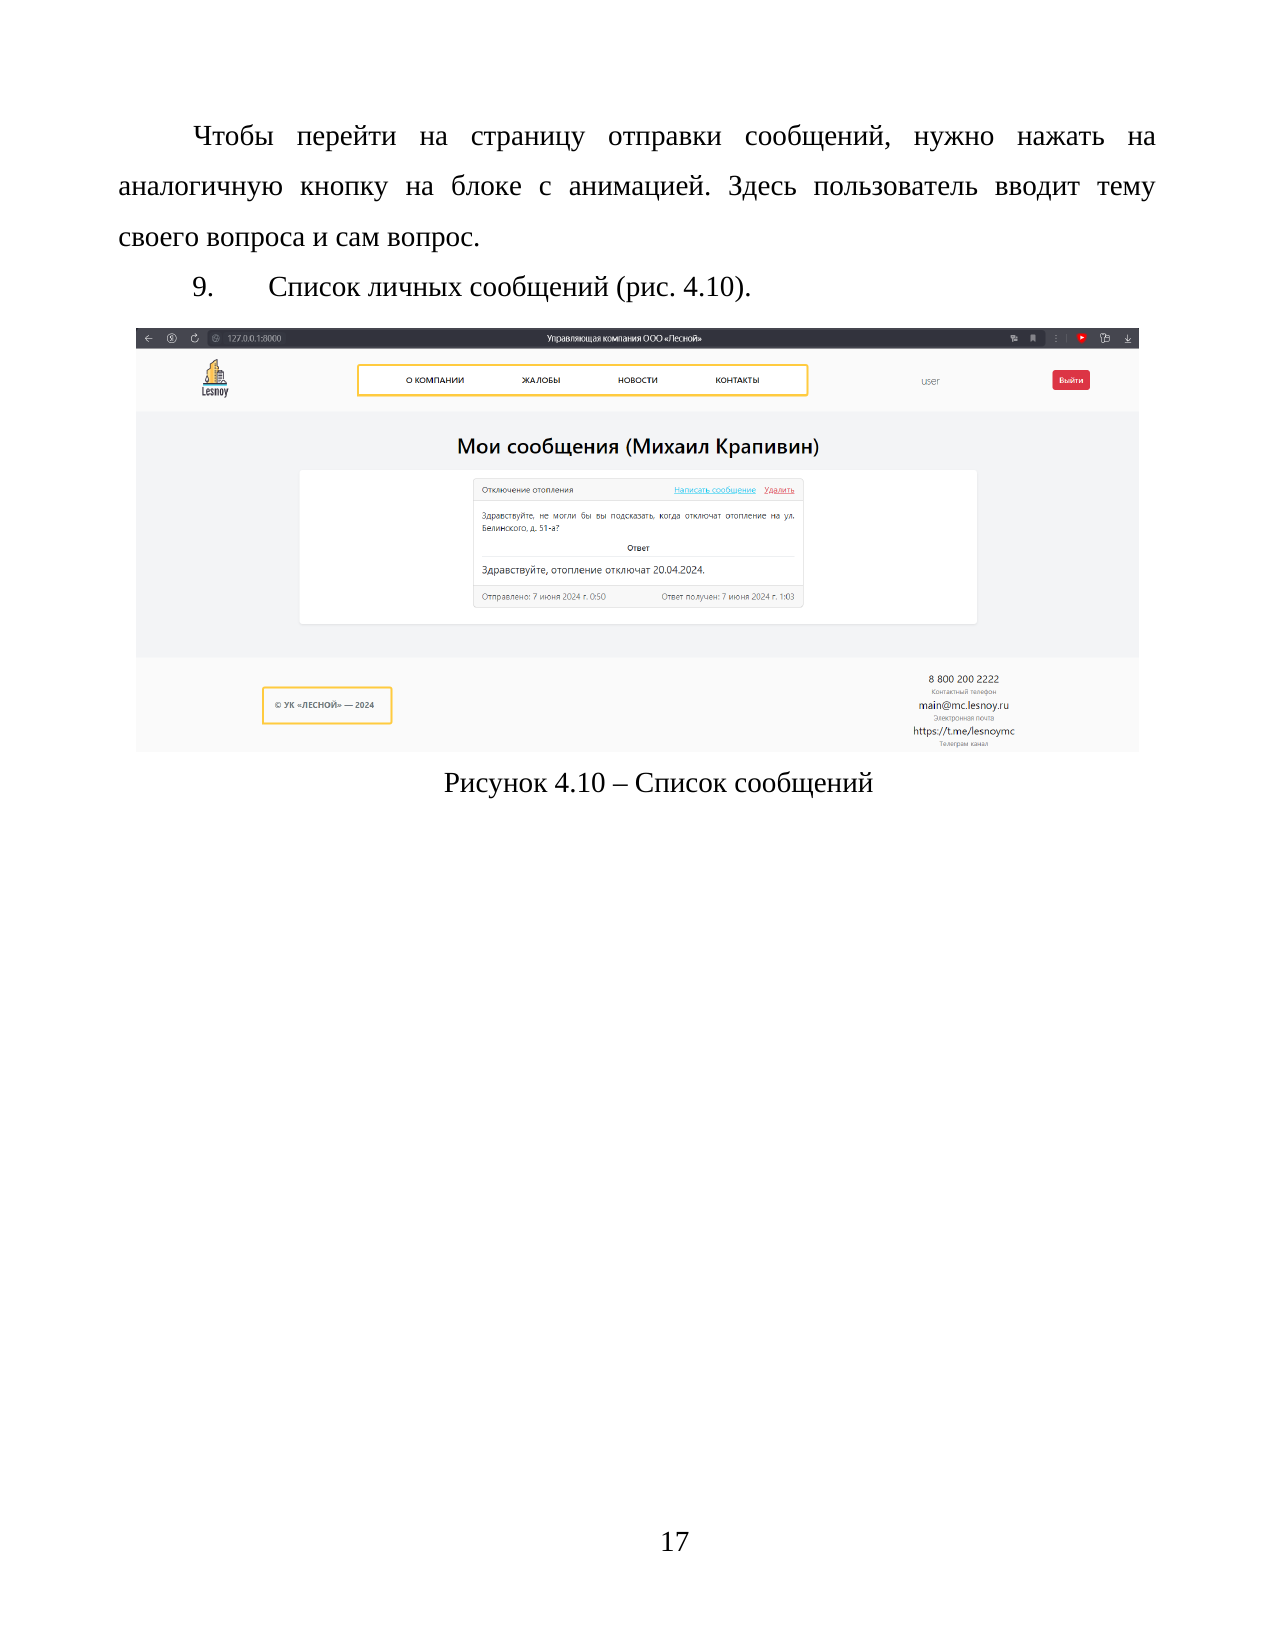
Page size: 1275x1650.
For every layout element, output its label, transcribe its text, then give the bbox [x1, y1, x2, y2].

text Чтобы перейти на страницу отправки сообщений, нужно нажать на аналогичную кнопку на блоке с анимацией. Здесь пользователь вводит тему своего вопроса и сам вопрос. [118, 118, 1157, 252]
picture [136, 328, 1139, 752]
list Список личных сообщений (рис. 4.10). [118, 269, 1157, 303]
